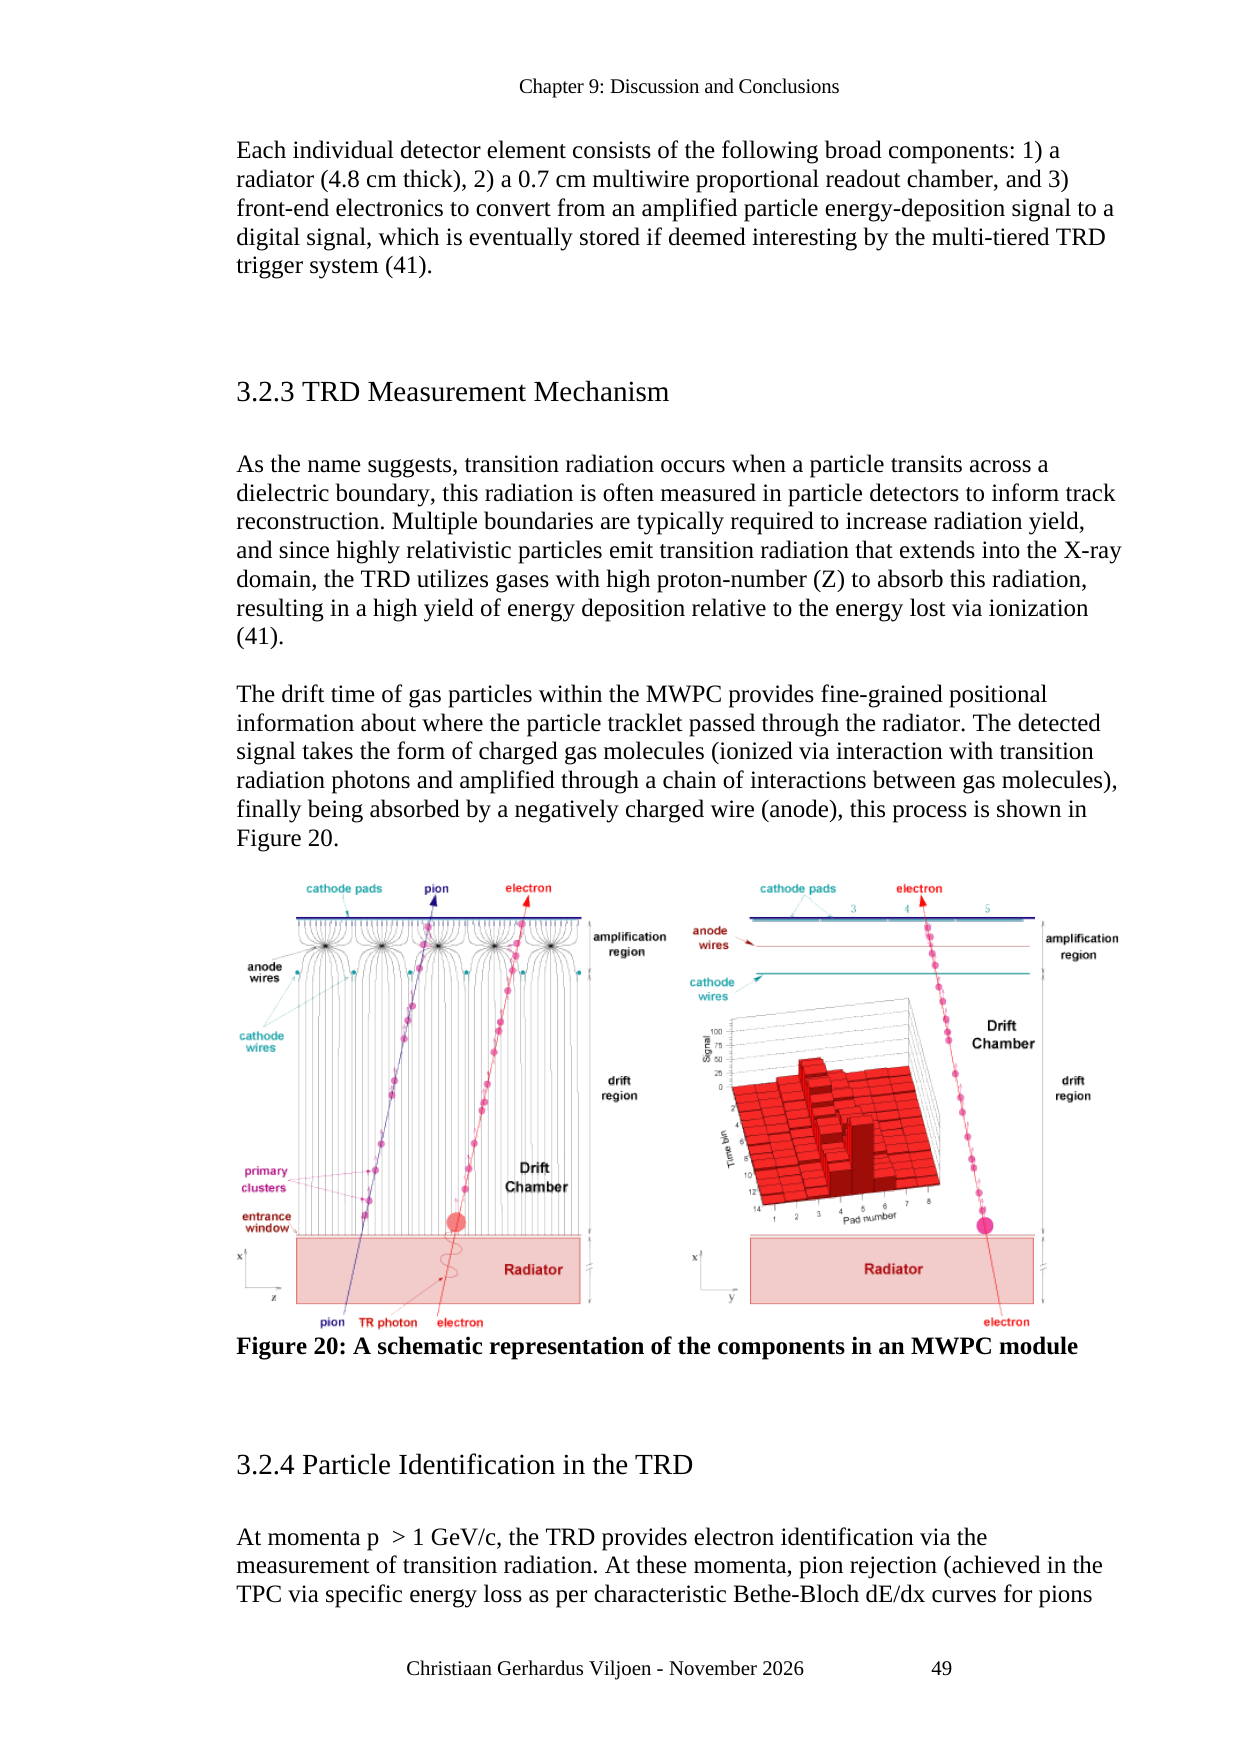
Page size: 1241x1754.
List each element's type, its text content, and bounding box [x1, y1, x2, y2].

text The drift time of gas particles within the MWPC provides fine-grained positional information about where the particle tracklet passed through the radiator. The detected signal takes the form of charged gas molecules (ionized via interaction with transition radiation photons and amplified through a chain of interactions between gas molecules), finally being absorbed by a negatively charged wire (anode), this process is shown in Figure 20. [236, 679, 1122, 851]
text As the name suggests, transition radiation occurs when a particle transits across a dielectric boundary, this radiation is often measured in particle detectors to inform track reconstruction. Multiple boundaries are typically required to increase radiation yield, and since highly relativistic particles emit transition radiation that extends into the X-ray domain, the TRD utilizes gases with high proton-number (Z) to absorb this radiation, resulting in a high yield of energy deposition relative to the energy lost via ionization . [236, 449, 1122, 650]
subtitle Particle Identification in the TRD [236, 1447, 1122, 1480]
picture [236, 880, 1123, 1331]
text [236, 1522, 1122, 1608]
subtitle TRD Measurement Mechanism [236, 374, 1122, 408]
text Each individual detector element consists of the following broad components: 1) a radiator (4.8 cm thick), 2) a 0.7 cm multiwire proportional readout chamber, and 3) front-end electronics to convert from an amplified particle energy-deposition signal to a digital signal, which is eventually stored if deemed interesting by the multi-tiered TRD trigger system . [236, 135, 1122, 279]
text Figure 20: A schematic representation of the components in an MWPC module [236, 1331, 1122, 1360]
